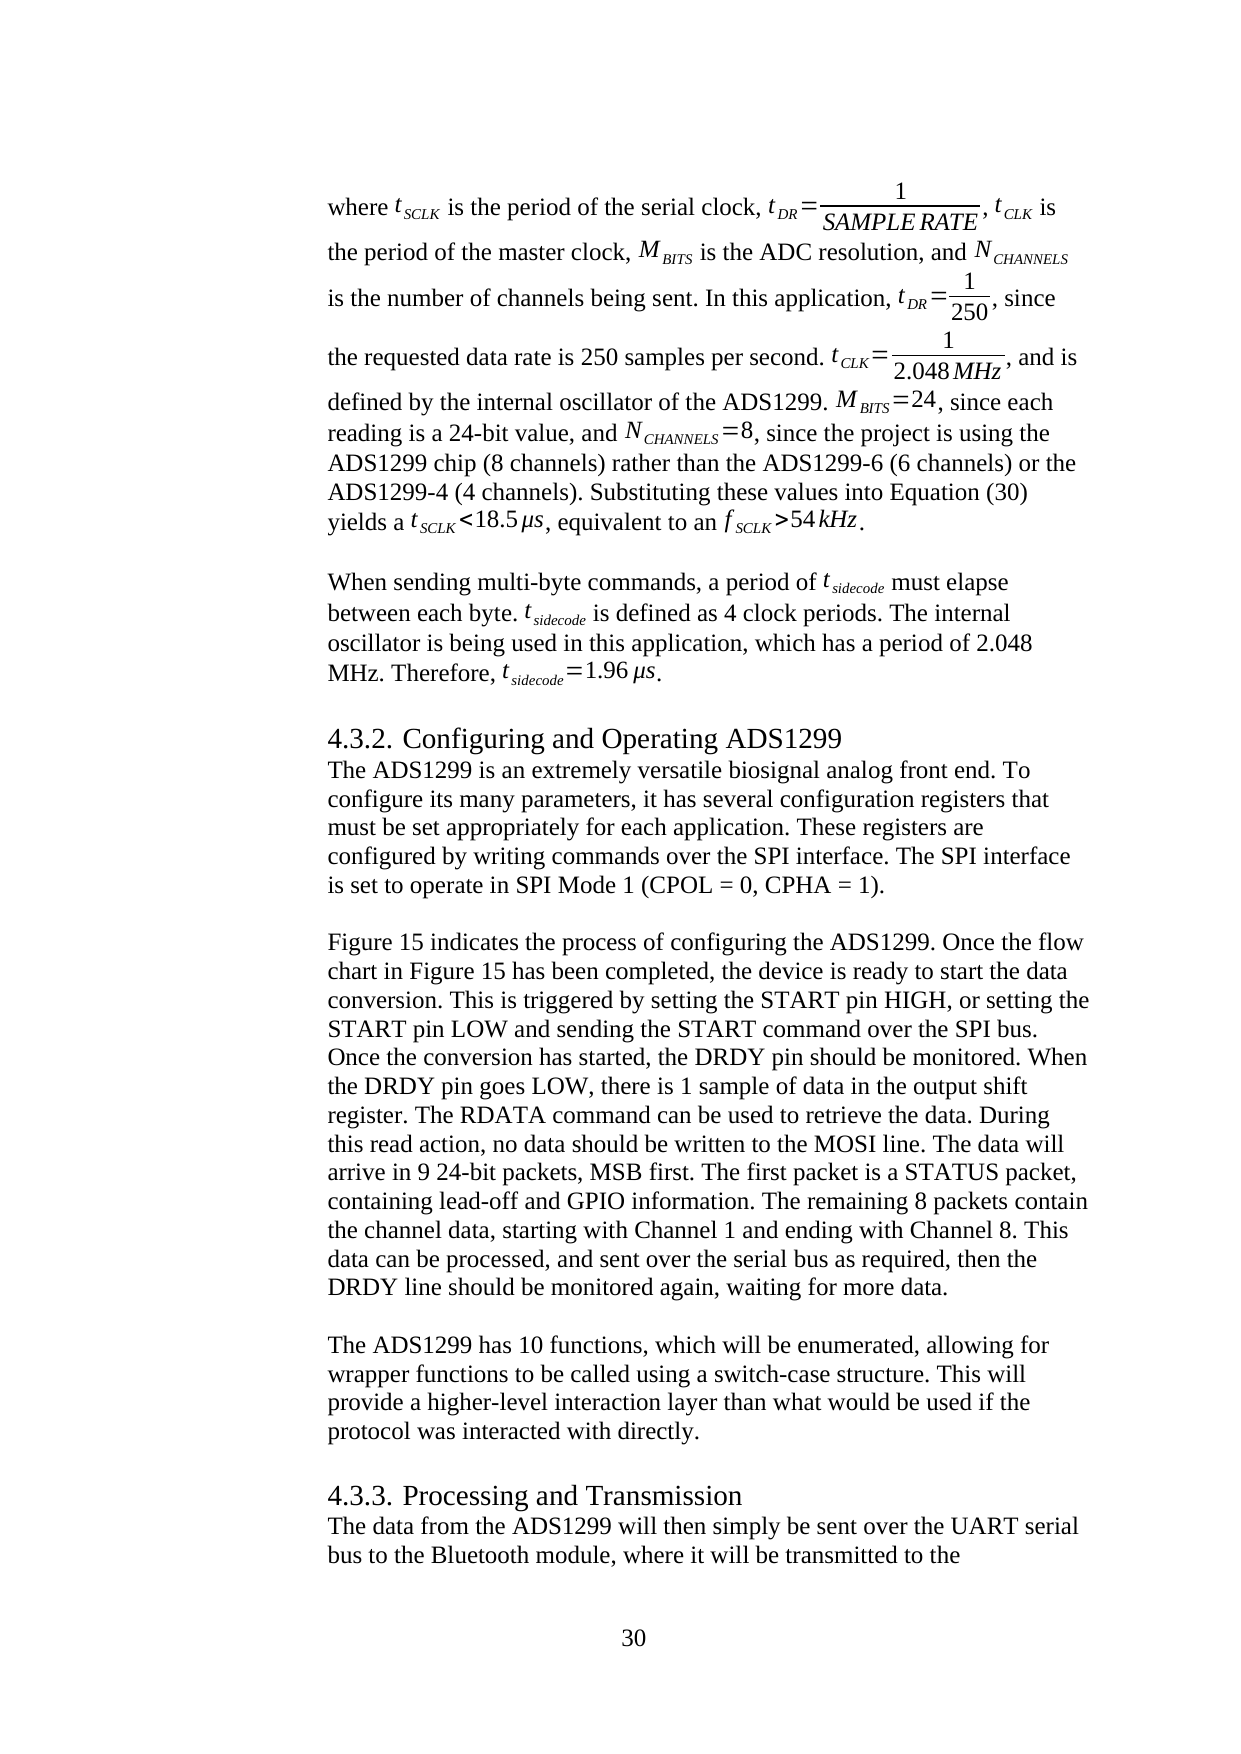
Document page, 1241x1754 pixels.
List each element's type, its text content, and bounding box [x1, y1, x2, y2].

subtitle Processing and Transmission [327, 1478, 1090, 1511]
text When sending multi-byte commands, a period of must elapse between each byte. is defined as 4 clock periods. The internal oscillator is being used in this application, which has a period of 2.048 MHz. Therefore, . [327, 566, 1090, 688]
subtitle Configuring and Operating ADS1299 [327, 721, 1090, 755]
text The ADS1299 has 10 functions, which will be enumerated, allowing for wrapper functions to be called using a switch-case structure. This will provide a higher-level interaction layer than what would be used if the protocol was interacted with directly. [327, 1330, 1090, 1445]
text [327, 1511, 1090, 1569]
text Figure 15 indicates the process of configuring the ADS1299. Once the flow chart in Figure 15 has been completed, the device is ready to start the data conversion. This is triggered by setting the START pin HIGH, or setting the START pin LOW and sending the START command over the SPI bus. Once the conversion has started, the DRDY pin should be monitored. When the DRDY pin goes LOW, there is 1 sample of data in the output shift register. The RDATA command can be used to retrieve the data. During this read action, no data should be written to the MOSI line. The data will arrive in 9 24-bit packets, MSB first. The first packet is a STATUS packet, containing lead-off and GPIO information. The remaining 8 packets contain the channel data, starting with Channel 1 and ending with Channel 8. This data can be processed, and sent over the serial bus as required, then the DRDY line should be monitored again, waiting for more data. [327, 927, 1090, 1301]
text The ADS1299 is an extremely versatile biosignal analog front end. To configure its many parameters, it has several configuration registers that must be set appropriately for each application. These registers are configured by writing commands over the SPI interface. The SPI interface is set to operate in SPI Mode 1 (CPOL = 0, CPHA = 1). [327, 755, 1090, 899]
text where is the period of the serial clock, , is the period of the master clock, is the ADC resolution, and is the number of channels being sent. In this application, , since the requested data rate is 250 samples per second. , and is defined by the internal oscillator of the ADS1299. , since each reading is a 24-bit value, and , since the project is using the ADS1299 chip (8 channels) rather than the ADS1299-6 (6 channels) or the ADS1299-4 (4 channels). Substituting these values into Equation (30) yields a , equivalent to an . [327, 177, 1090, 537]
